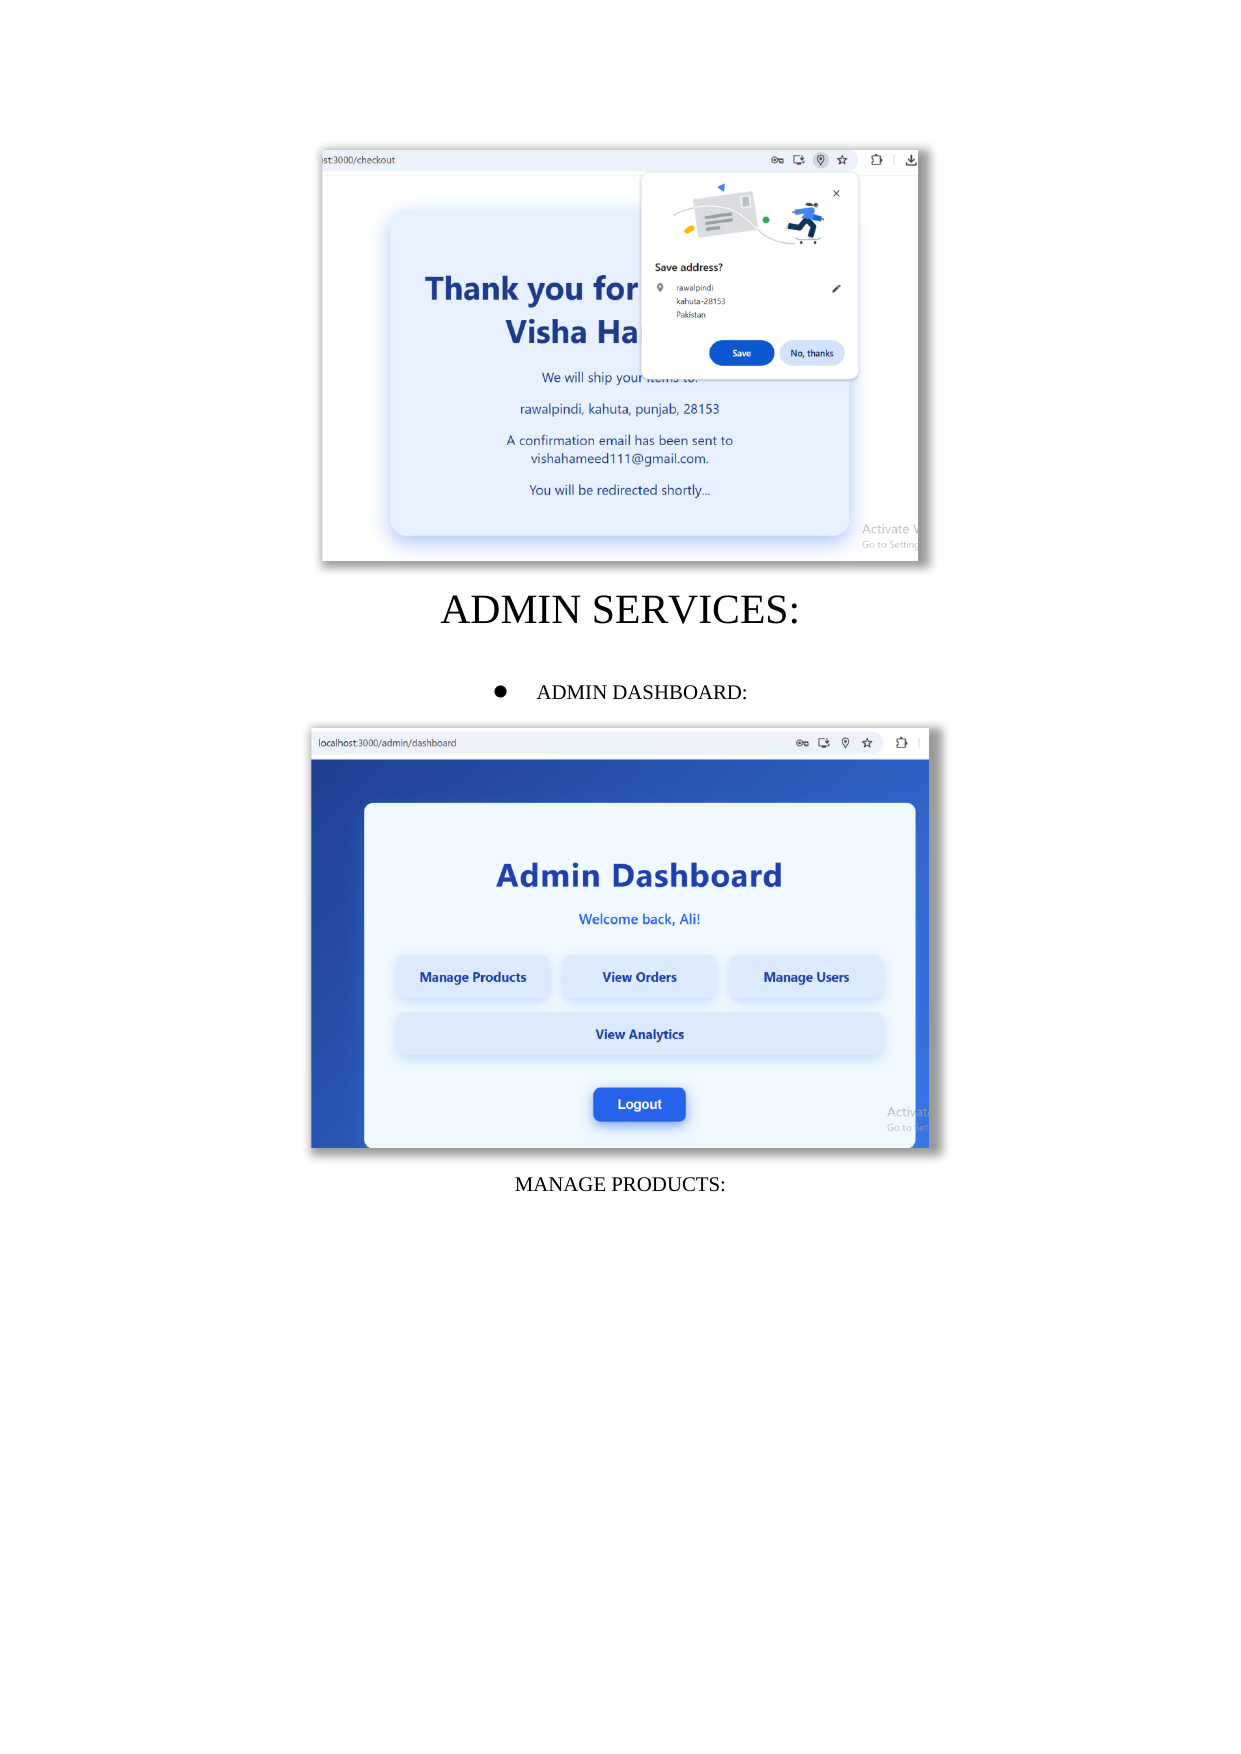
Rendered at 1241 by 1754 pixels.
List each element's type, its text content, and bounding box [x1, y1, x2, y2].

picture [311, 728, 929, 1148]
picture [322, 150, 918, 561]
list ADMIN DASHBOARD: [187, 680, 1053, 704]
list ADMIN SERVICES: [187, 584, 1053, 632]
list MANAGE PRODUCTS: [187, 1172, 1053, 1196]
